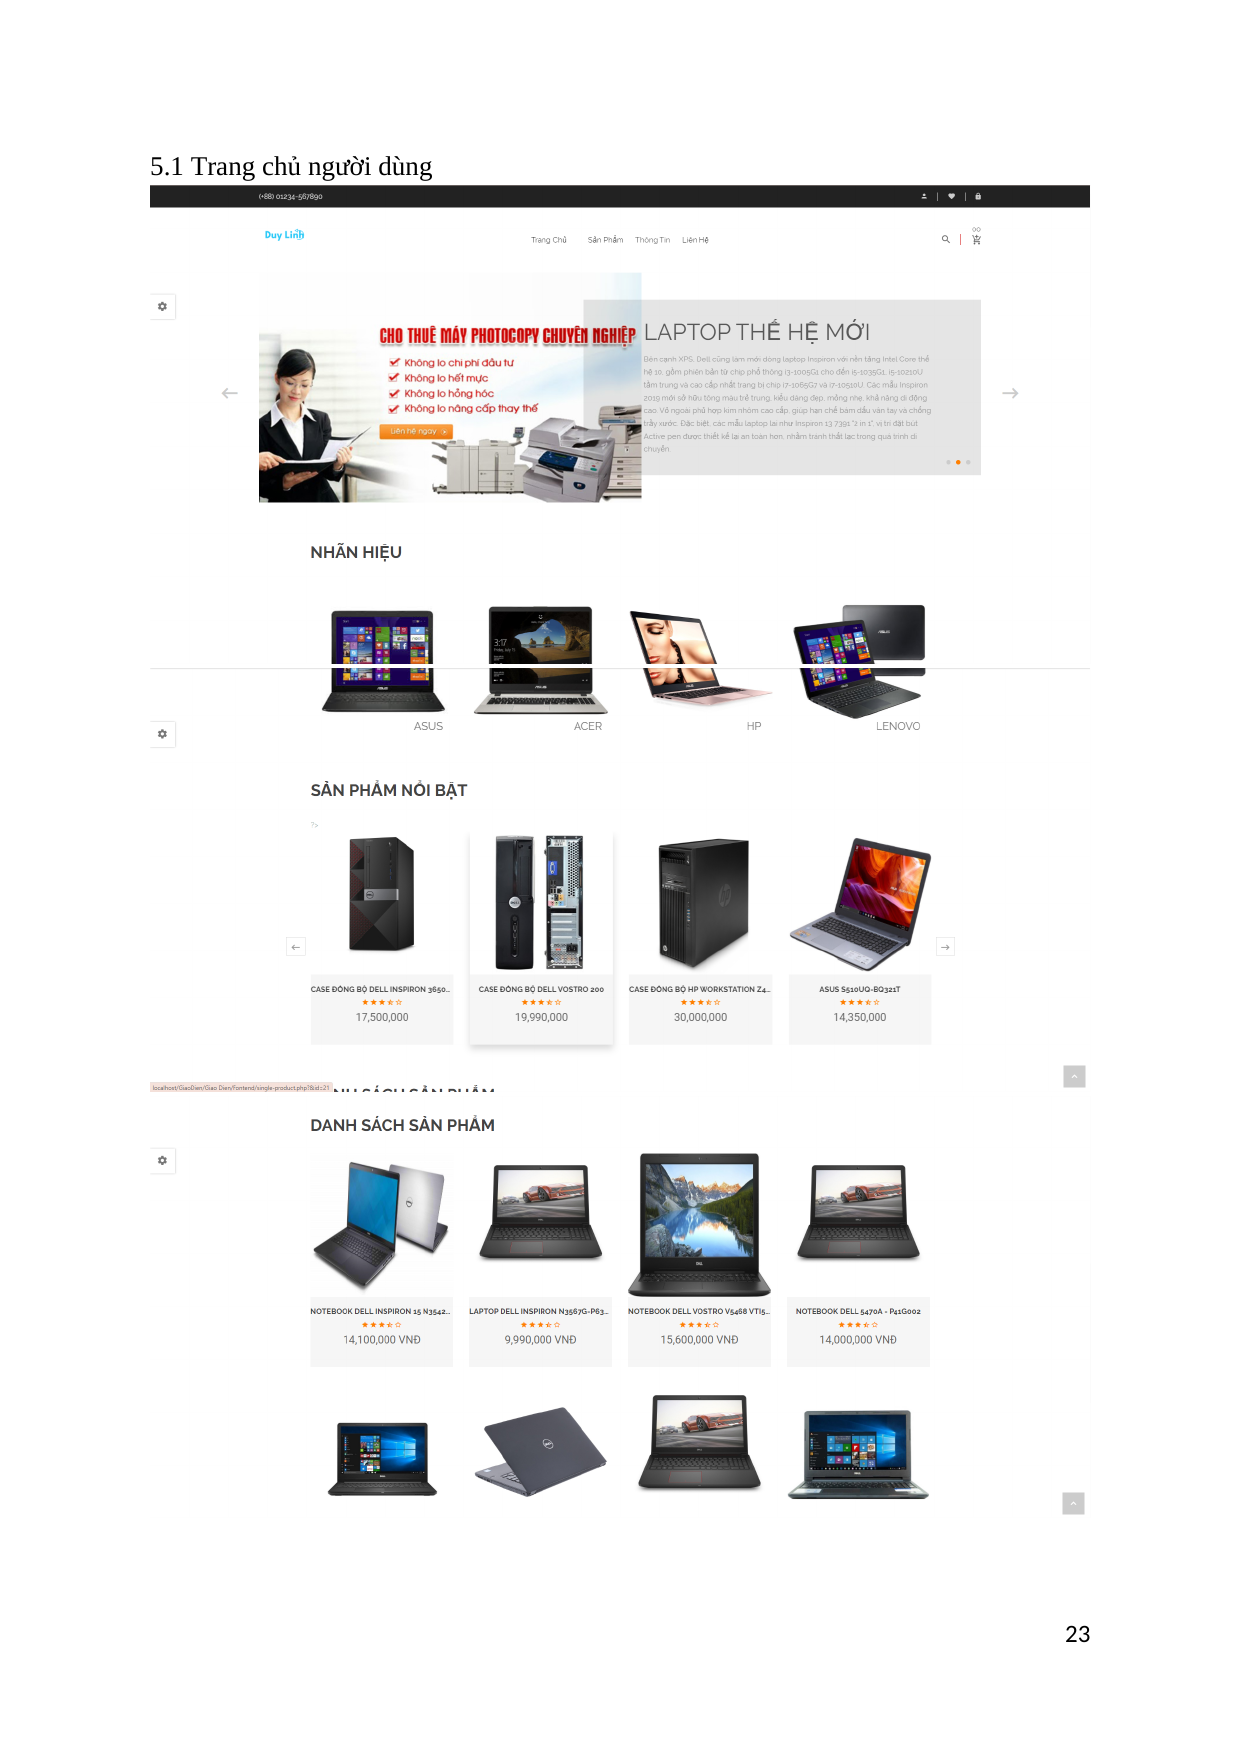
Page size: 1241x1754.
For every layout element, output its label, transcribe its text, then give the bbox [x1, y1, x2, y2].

picture [150, 668, 1091, 1092]
text 5.1 Trang chủ người dùng [150, 150, 1090, 181]
picture [150, 185, 1091, 664]
picture [150, 1096, 1091, 1518]
